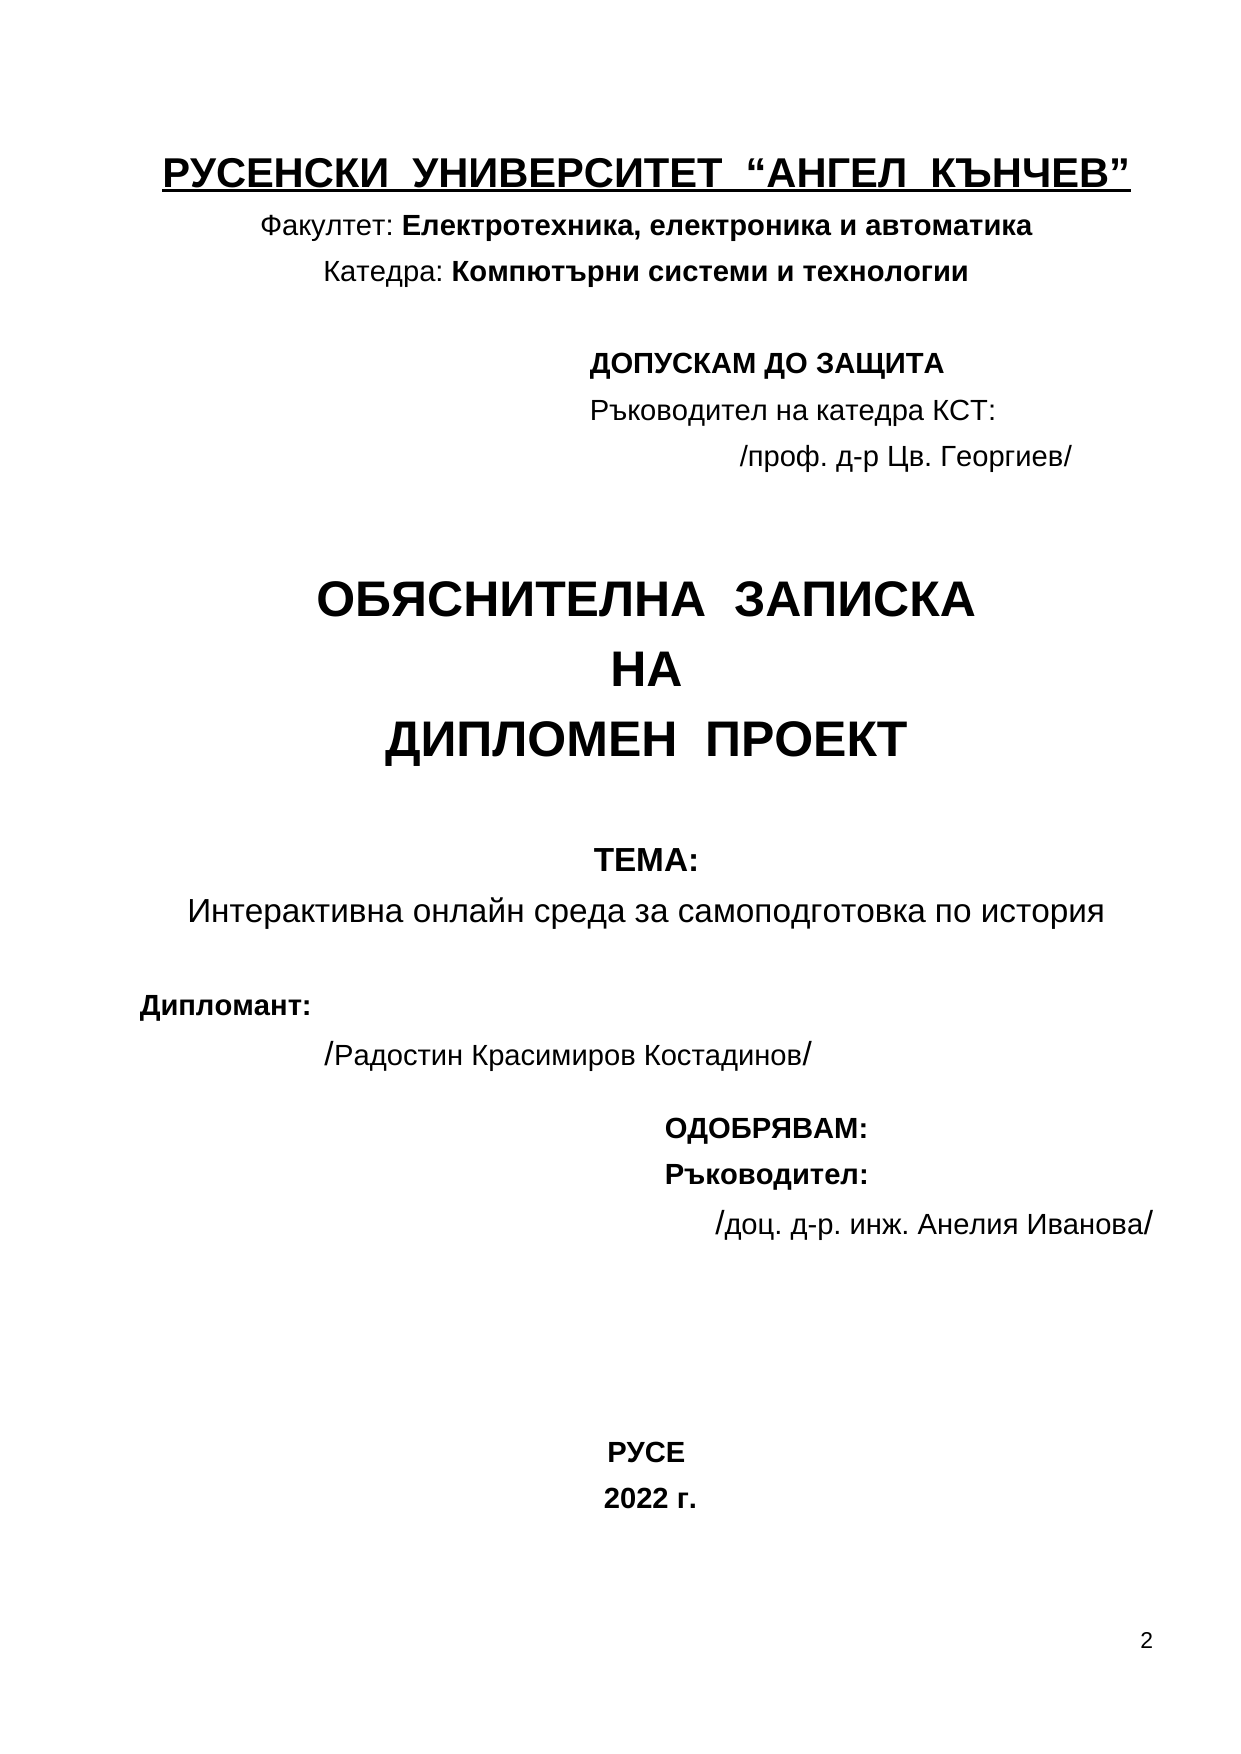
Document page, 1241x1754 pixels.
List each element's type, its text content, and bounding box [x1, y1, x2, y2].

text /доц. д-р. инж. Анелия Иванова/ [139, 1203, 1153, 1268]
text /проф. д-р Цв. Георгиев/ [589, 438, 1153, 472]
text Интерактивна онлайн среда за самоподготовка по история [139, 891, 1153, 929]
text Факултет: Електротехника, електроника и автоматика [139, 208, 1153, 242]
text Дипломант: [139, 988, 1153, 1021]
text 2022 г. [139, 1481, 1153, 1515]
text Катедра: Компютърни системи и технологии [139, 254, 1153, 288]
text Ръководител: [664, 1157, 1153, 1191]
text Ръководител на катедра КСТ: [589, 392, 1153, 426]
text ДОПУСКАМ ДО ЗАЩИТА [589, 346, 1153, 380]
text /Радостин Красимиров Костадинов/ [139, 1034, 1153, 1099]
text ОДОБРЯВАМ: [664, 1111, 1153, 1145]
text РУСЕНСКИ УНИВЕРСИТЕТ “АНГЕЛ КЪНЧЕВ” [139, 148, 1153, 196]
text РУСЕ [139, 1435, 1153, 1469]
text ТЕМА: [139, 840, 1153, 878]
text ОБЯСНИТЕЛНА ЗАПИСКА [139, 569, 1153, 627]
text ДИПЛОМЕН ПРОЕКТ [139, 709, 1153, 767]
text НА [139, 639, 1153, 697]
